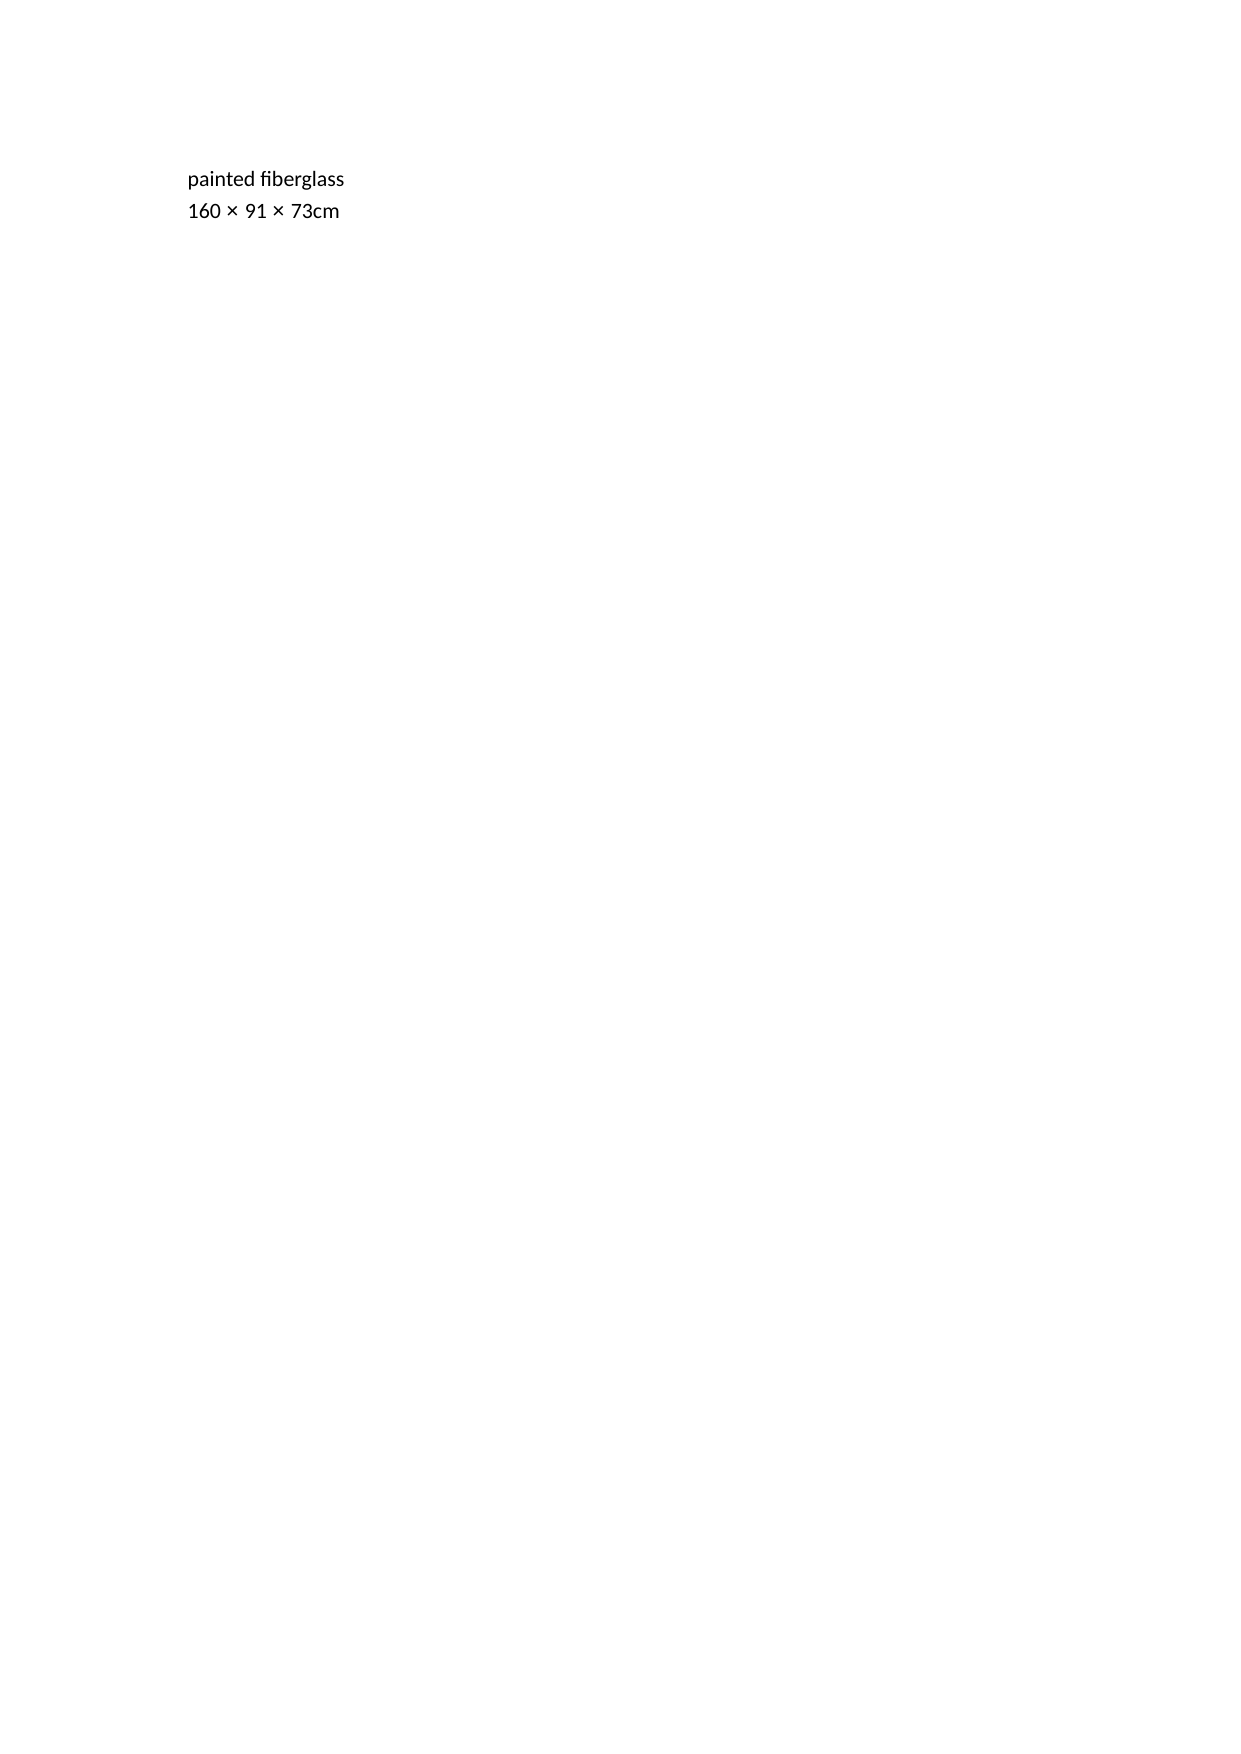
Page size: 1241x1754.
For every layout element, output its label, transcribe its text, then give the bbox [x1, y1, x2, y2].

text painted fiberglass [187, 162, 1053, 194]
text 160 × 91 × 73cm [187, 194, 1053, 227]
